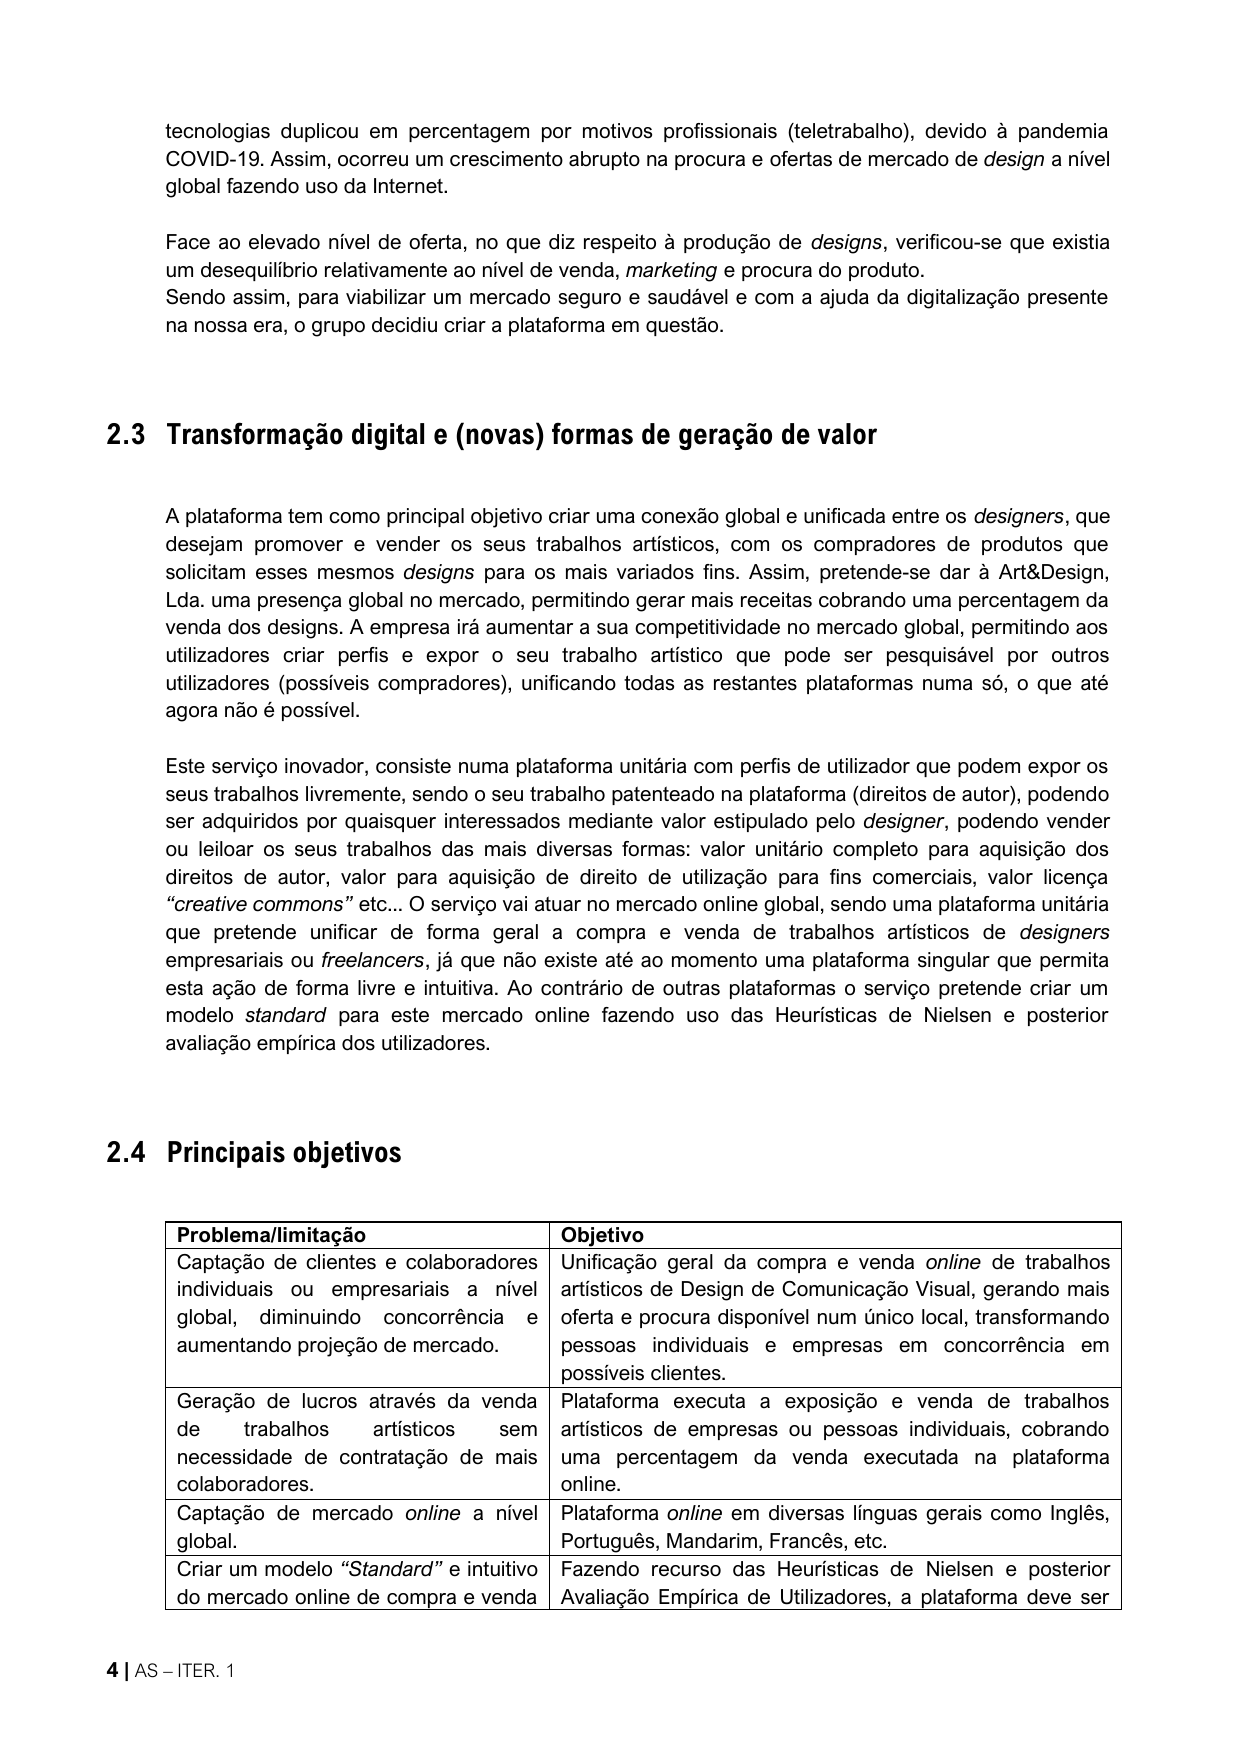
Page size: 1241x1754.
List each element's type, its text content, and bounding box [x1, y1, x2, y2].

table_header Objetivo [550, 1223, 1121, 1248]
table_cell Plataforma online em diversas línguas gerais como Inglês, Português, Mandarim, Francês, etc. [550, 1500, 1121, 1555]
text Sendo assim, para viabilizar um mercado seguro e saudável e com a ajuda da digitalização presente na nossa era, o grupo decidiu criar a plataforma em questão. [165, 284, 1110, 337]
table_header Problema/limitação [166, 1223, 549, 1248]
table_cell Unificação geral da compra e venda online de trabalhos artísticos de Design de Comunicação Visual, gerando mais oferta e procura disponível num único local, transformando pessoas individuais e empresas em concorrência em possíveis clientes. [550, 1249, 1121, 1387]
subtitle Transformação digital e (novas) formas de geração de valor [106, 417, 1051, 451]
table_cell Captação de mercado online a nível global. [166, 1500, 549, 1555]
table_cell Criar um modelo “Standard” e intuitivo do mercado online de compra e venda de Designs de Comunicação Visual. [166, 1556, 549, 1609]
text Face ao elevado nível de oferta, no que diz respeito à produção de designs, verificou-se que existia um desequilíbrio relativamente ao nível de venda, marketing e procura do produto. [165, 229, 1110, 282]
table_cell Captação de clientes e colaboradores individuais ou empresariais a nível global, diminuindo concorrência e aumentando projeção de mercado. [166, 1249, 549, 1387]
table_cell Geração de lucros através da venda de trabalhos artísticos sem necessidade de contratação de mais colaboradores. [166, 1388, 549, 1499]
subtitle Principais objetivos [106, 1135, 1051, 1169]
table_cell Plataforma executa a exposição e venda de trabalhos artísticos de empresas ou pessoas individuais, cobrando uma percentagem da venda executada na plataforma online. [550, 1388, 1121, 1499]
text Este serviço inovador, consiste numa plataforma unitária com perfis de utilizador que podem expor os seus trabalhos livremente, sendo o seu trabalho patenteado na plataforma (direitos de autor), podendo ser adquiridos por quaisquer interessados mediante valor estipulado pelo designer, podendo vender ou leiloar os seus trabalhos das mais diversas formas: valor unitário completo para aquisição dos direitos de autor, valor para aquisição de direito de utilização para fins comerciais, valor licença “creative commons” etc... O serviço vai atuar no mercado online global, sendo uma plataforma unitária que pretende unificar de forma geral a compra e venda de trabalhos artísticos de designers empresariais ou freelancers, já que não existe até ao momento uma plataforma singular que permita esta ação de forma livre e intuitiva. Ao contrário de outras plataformas o serviço pretende criar um modelo standard para este mercado online fazendo uso das Heurísticas de Nielsen e posterior avaliação empírica dos utilizadores. [165, 753, 1110, 1055]
text A plataforma tem como principal objetivo criar uma conexão global e unificada entre os designers, que desejam promover e vender os seus trabalhos artísticos, com os compradores de produtos que solicitam esses mesmos designs para os mais variados fins. Assim, pretende-se dar à Art&Design, Lda. uma presença global no mercado, permitindo gerar mais receitas cobrando uma percentagem da venda dos designs. A empresa irá aumentar a sua competitividade no mercado global, permitindo aos utilizadores criar perfis e expor o seu trabalho artístico que pode ser pesquisável por outros utilizadores (possíveis compradores), unificando todas as restantes plataformas numa só, o que até agora não é possível. [165, 503, 1110, 723]
